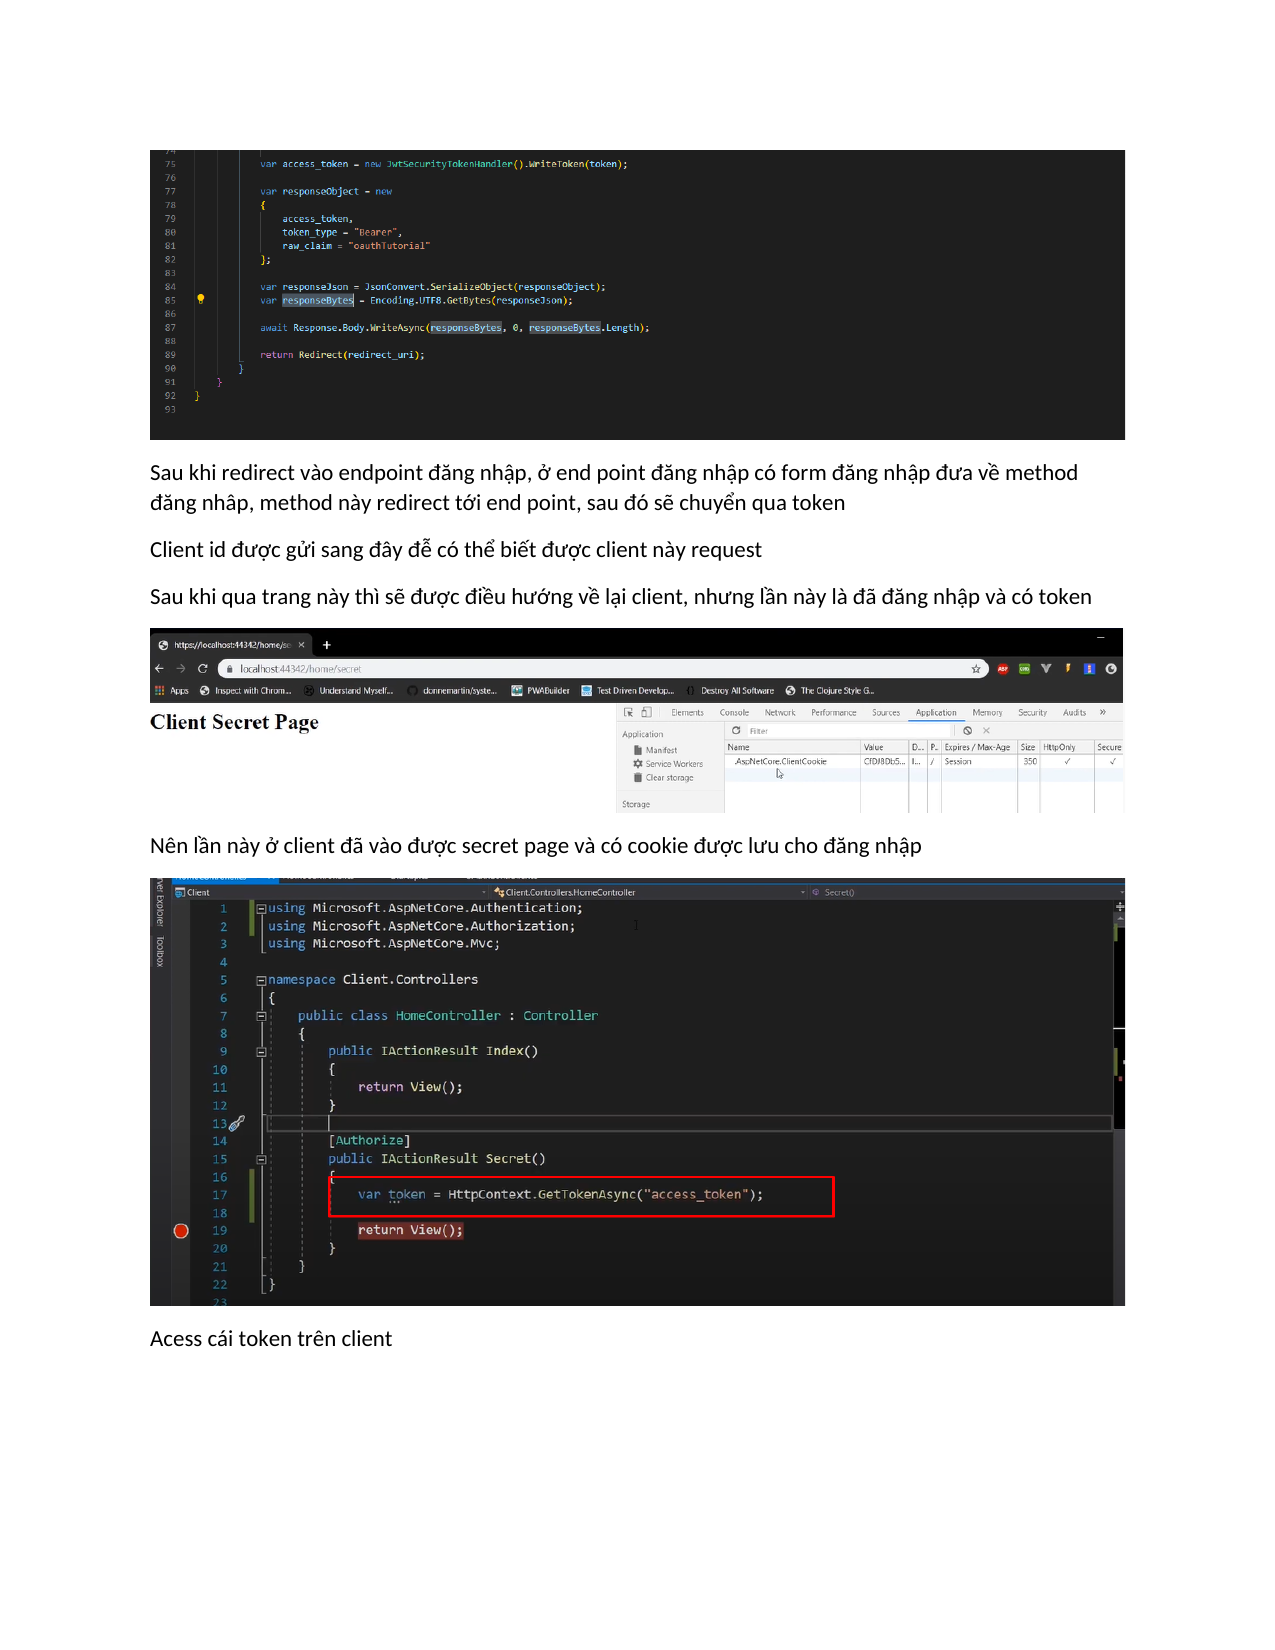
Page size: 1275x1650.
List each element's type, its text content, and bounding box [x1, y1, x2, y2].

text Nên lần này ở client đã vào được secret page và có cookie được lưu cho đăng nhập [150, 832, 1125, 859]
text Acess cái token trên client [150, 1324, 1125, 1352]
picture [150, 628, 1125, 813]
text Sau khi redirect vào endpoint đăng nhập, ở end point đăng nhập có form đăng nhập đưa về method đăng nhâp, method này redirect tới end point, sau đó sẽ chuyển qua token [150, 458, 1125, 516]
picture [150, 878, 1125, 1306]
picture [150, 150, 1125, 440]
text Client id được gửi sang đây đễ có thể biết được client này request [150, 535, 1125, 563]
text Sau khi qua trang này thì sẽ được điều hướng về lại client, nhưng lần này là đã đăng nhập và có token [150, 582, 1125, 610]
